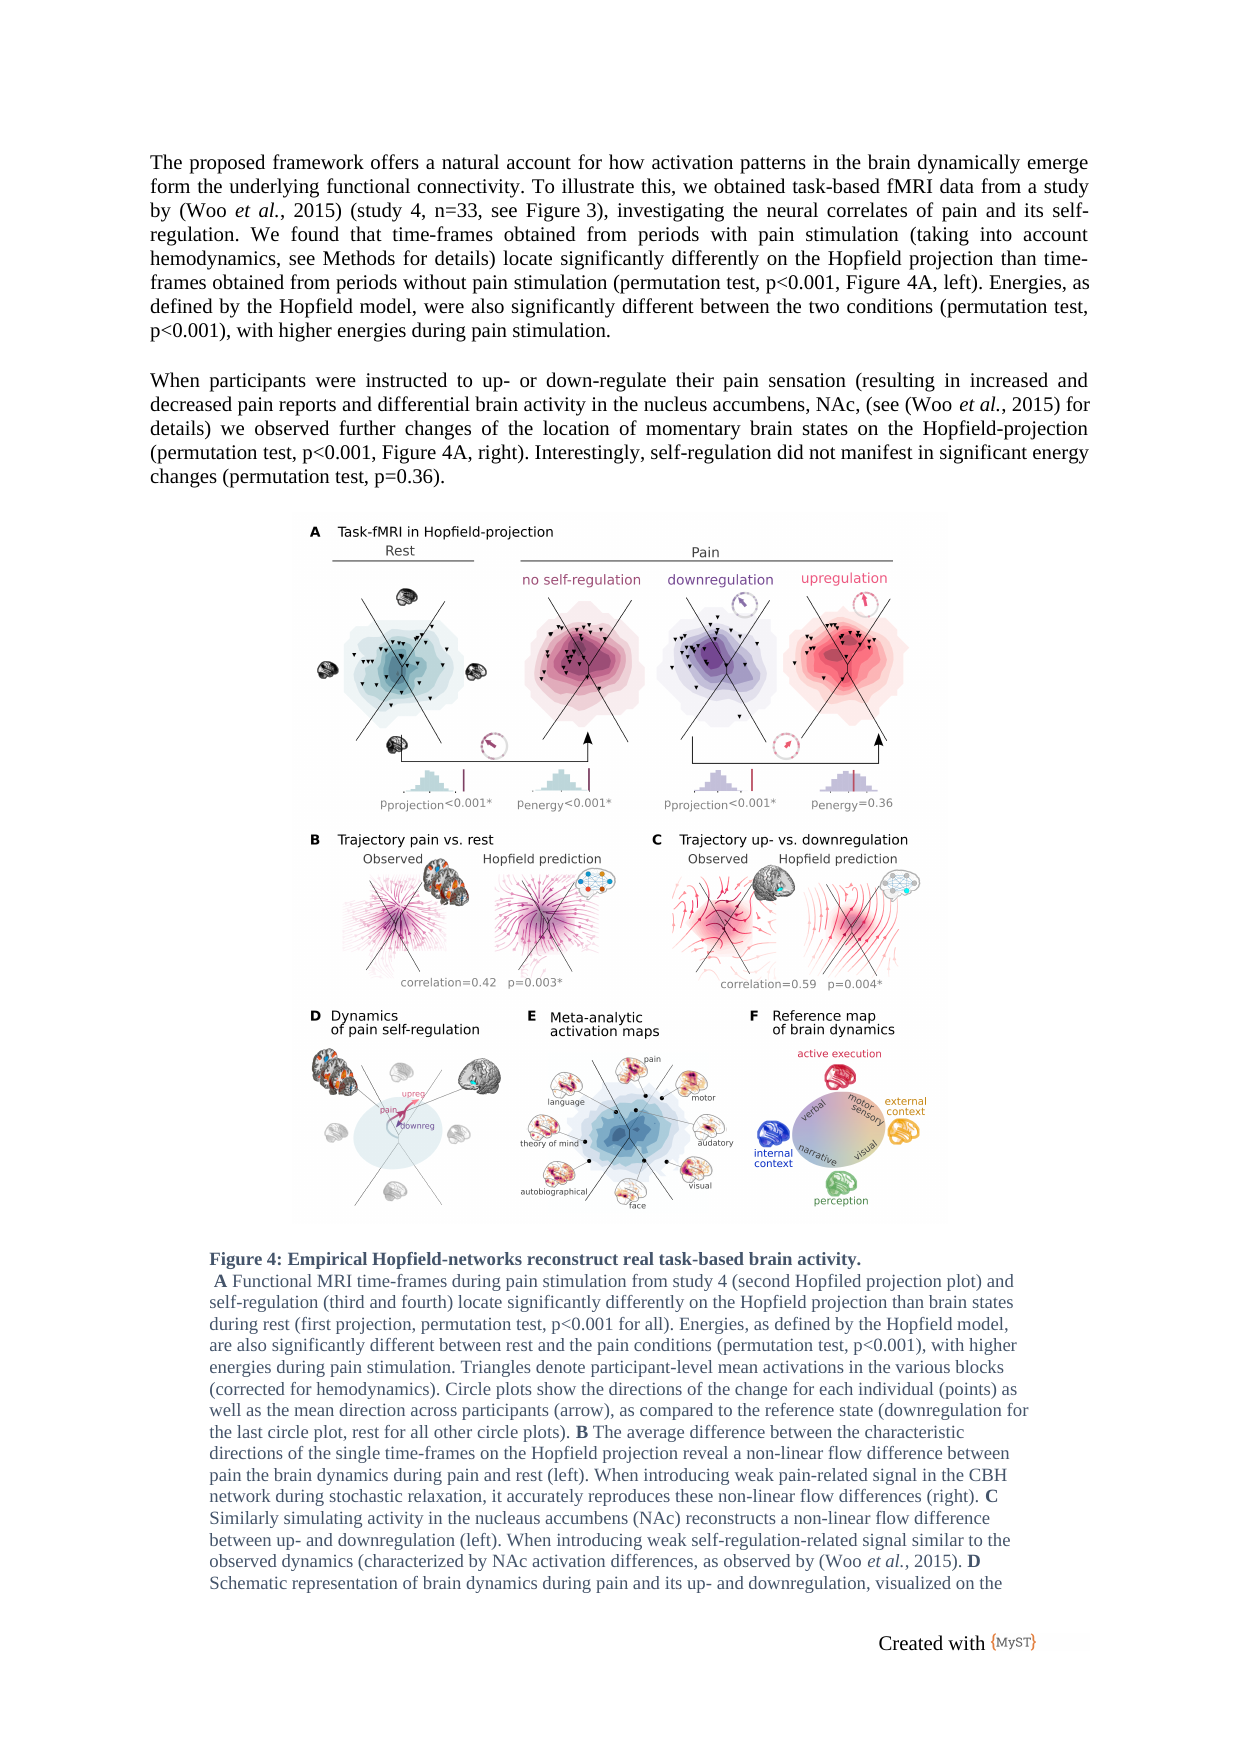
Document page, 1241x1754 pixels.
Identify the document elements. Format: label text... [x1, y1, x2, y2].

text When participants were instructed to up- or down-regulate their pain sensation (resulting in increased and decreased pain reports and differential brain activity in the nucleus accumbens, NAc, (see (Woo et al., 2015) for details) we observed further changes of the location of momentary brain states on the Hopfield-projection (permutation test, p<0.001, Figure 4A, right). Interestingly, self-regulation did not manifest in significant energy changes (permutation test, p=0.36). [150, 367, 1090, 488]
text The proposed framework offers a natural account for how activation patterns in the brain dynamically emerge form the underlying functional connectivity. To illustrate this, we obtained task-based fMRI data from a study by (Woo et al., 2015) (study 4, n=33, see Figure 3), investigating the neural correlates of pain and its self-regulation. We found that time-frames obtained from periods with pain stimulation (taking into account hemodynamics, see Methods for details) locate significantly differently on the Hopfield projection than time-frames obtained from periods without pain stimulation (permutation test, p<0.001, Figure 4A, left). Energies, as defined by the Hopfield model, were also significantly different between the two conditions (permutation test, p<0.001), with higher energies during pain stimulation. [150, 150, 1090, 342]
picture [990, 1633, 1091, 1651]
picture [292, 512, 949, 1224]
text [209, 1248, 1036, 1593]
